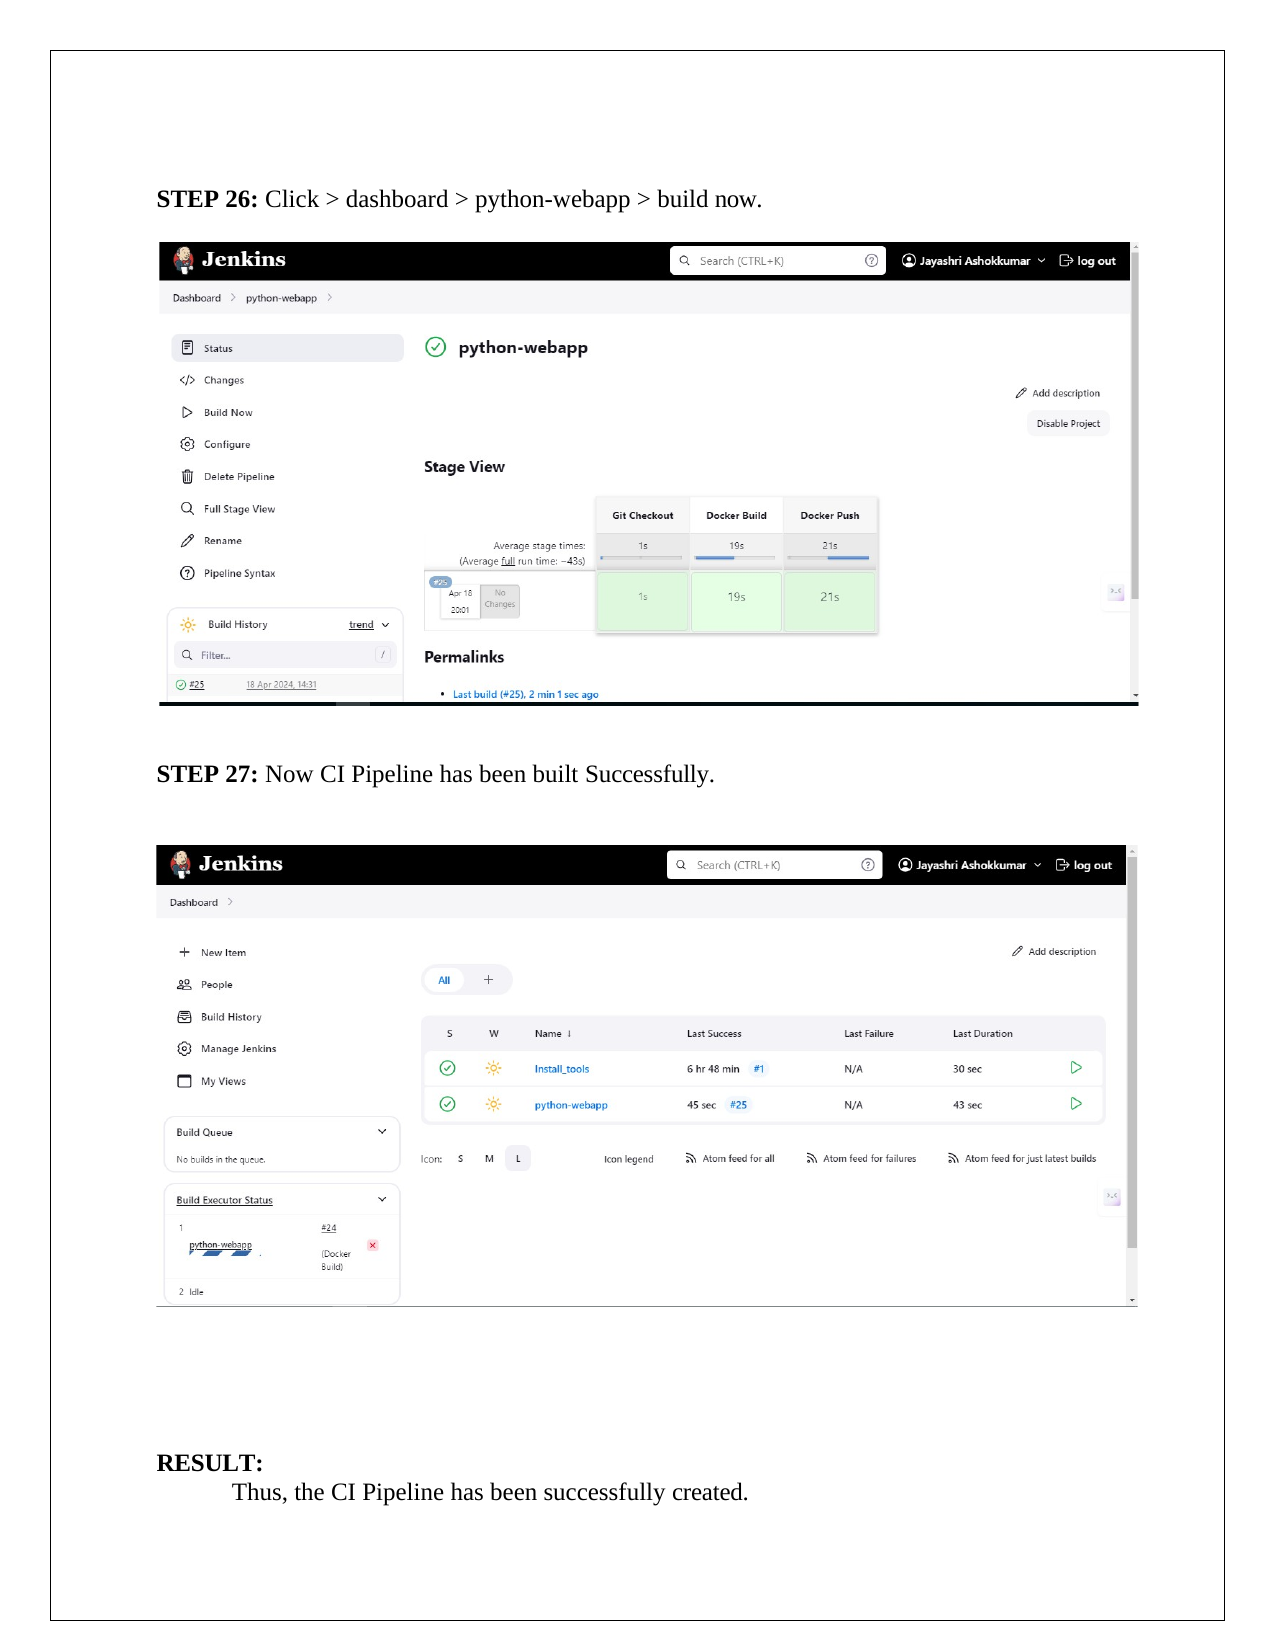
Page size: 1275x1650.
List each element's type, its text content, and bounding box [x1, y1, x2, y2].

text STEP 26: Click > dashboard > python-webapp > build now. [156, 184, 1144, 213]
picture [156, 845, 1138, 1307]
picture [159, 242, 1139, 706]
subtitle RESULT: [156, 1449, 1144, 1477]
text Thus, the CI Pipeline has been successfully created. [232, 1477, 1144, 1506]
text STEP 27: Now CI Pipeline has been built Successfully. [156, 759, 1144, 788]
